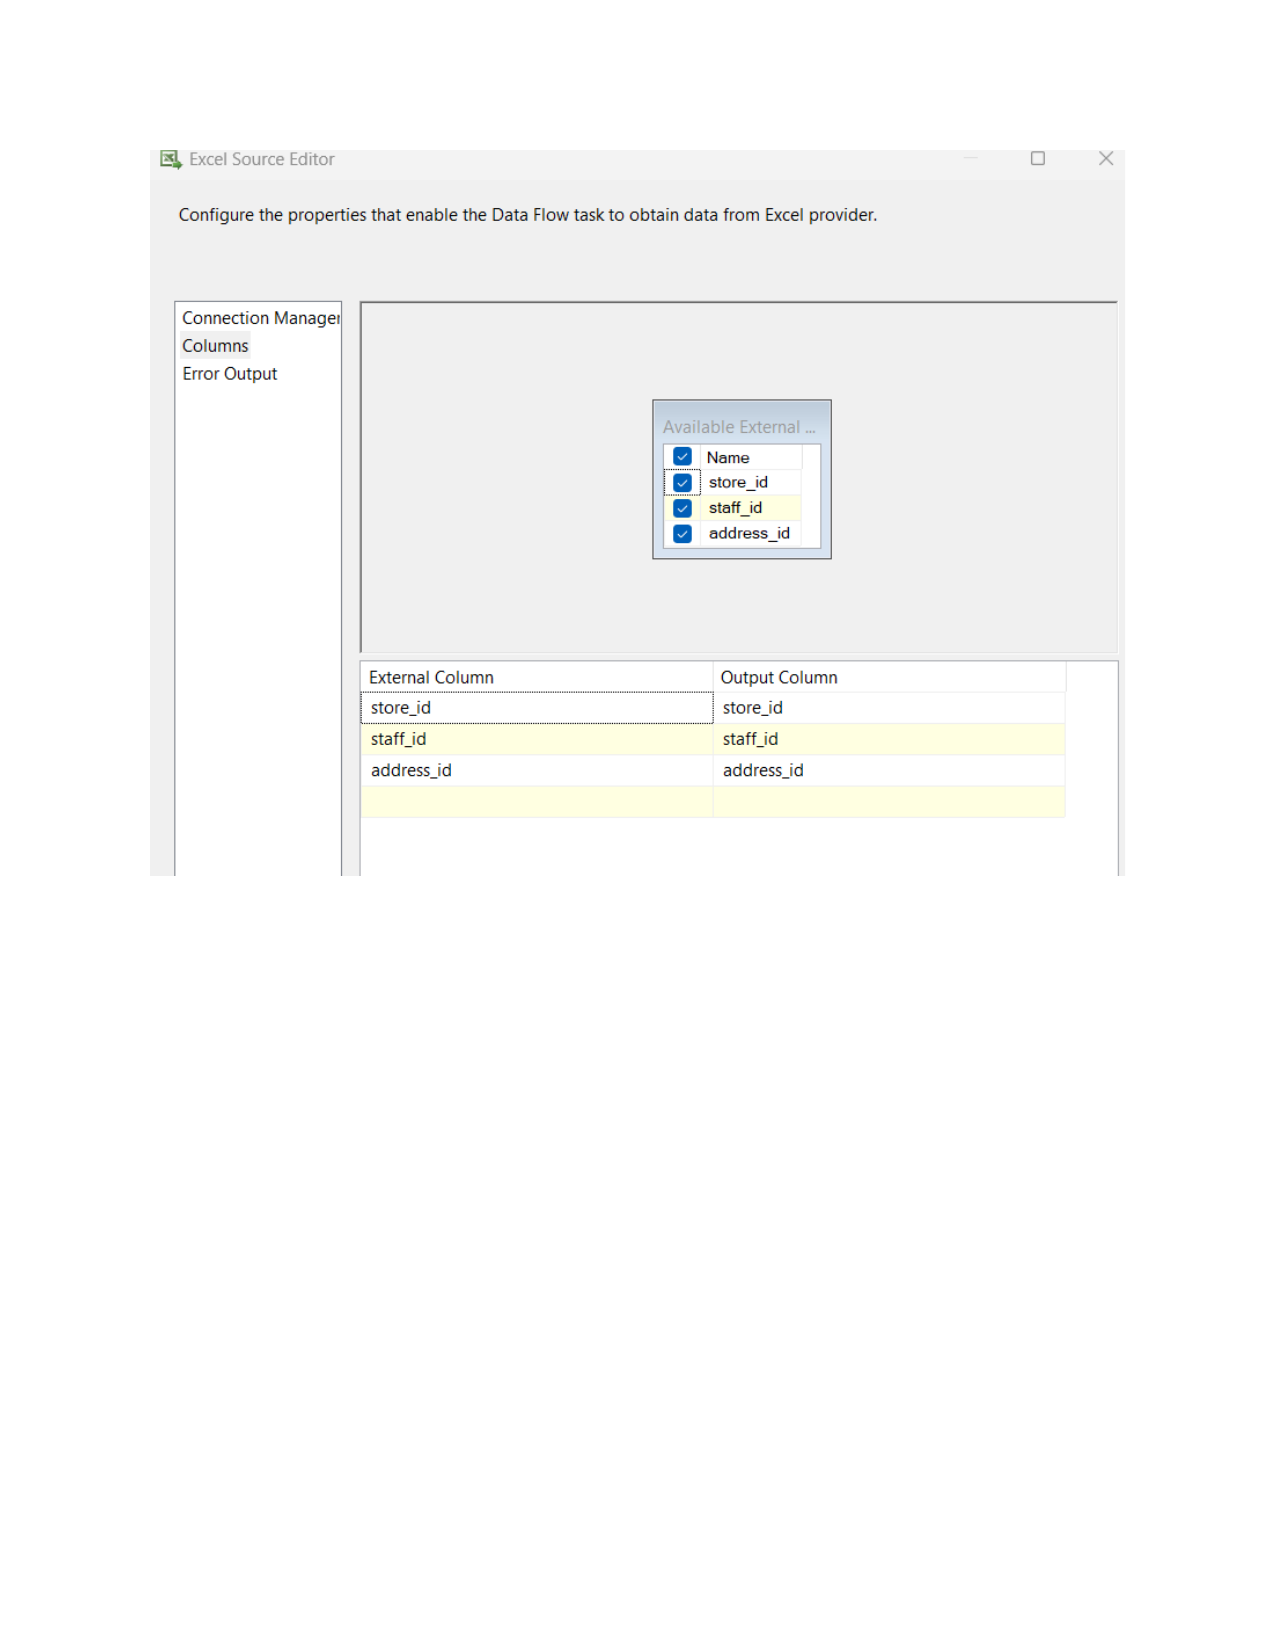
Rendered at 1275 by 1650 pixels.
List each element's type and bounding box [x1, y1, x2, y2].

picture [150, 150, 1125, 876]
